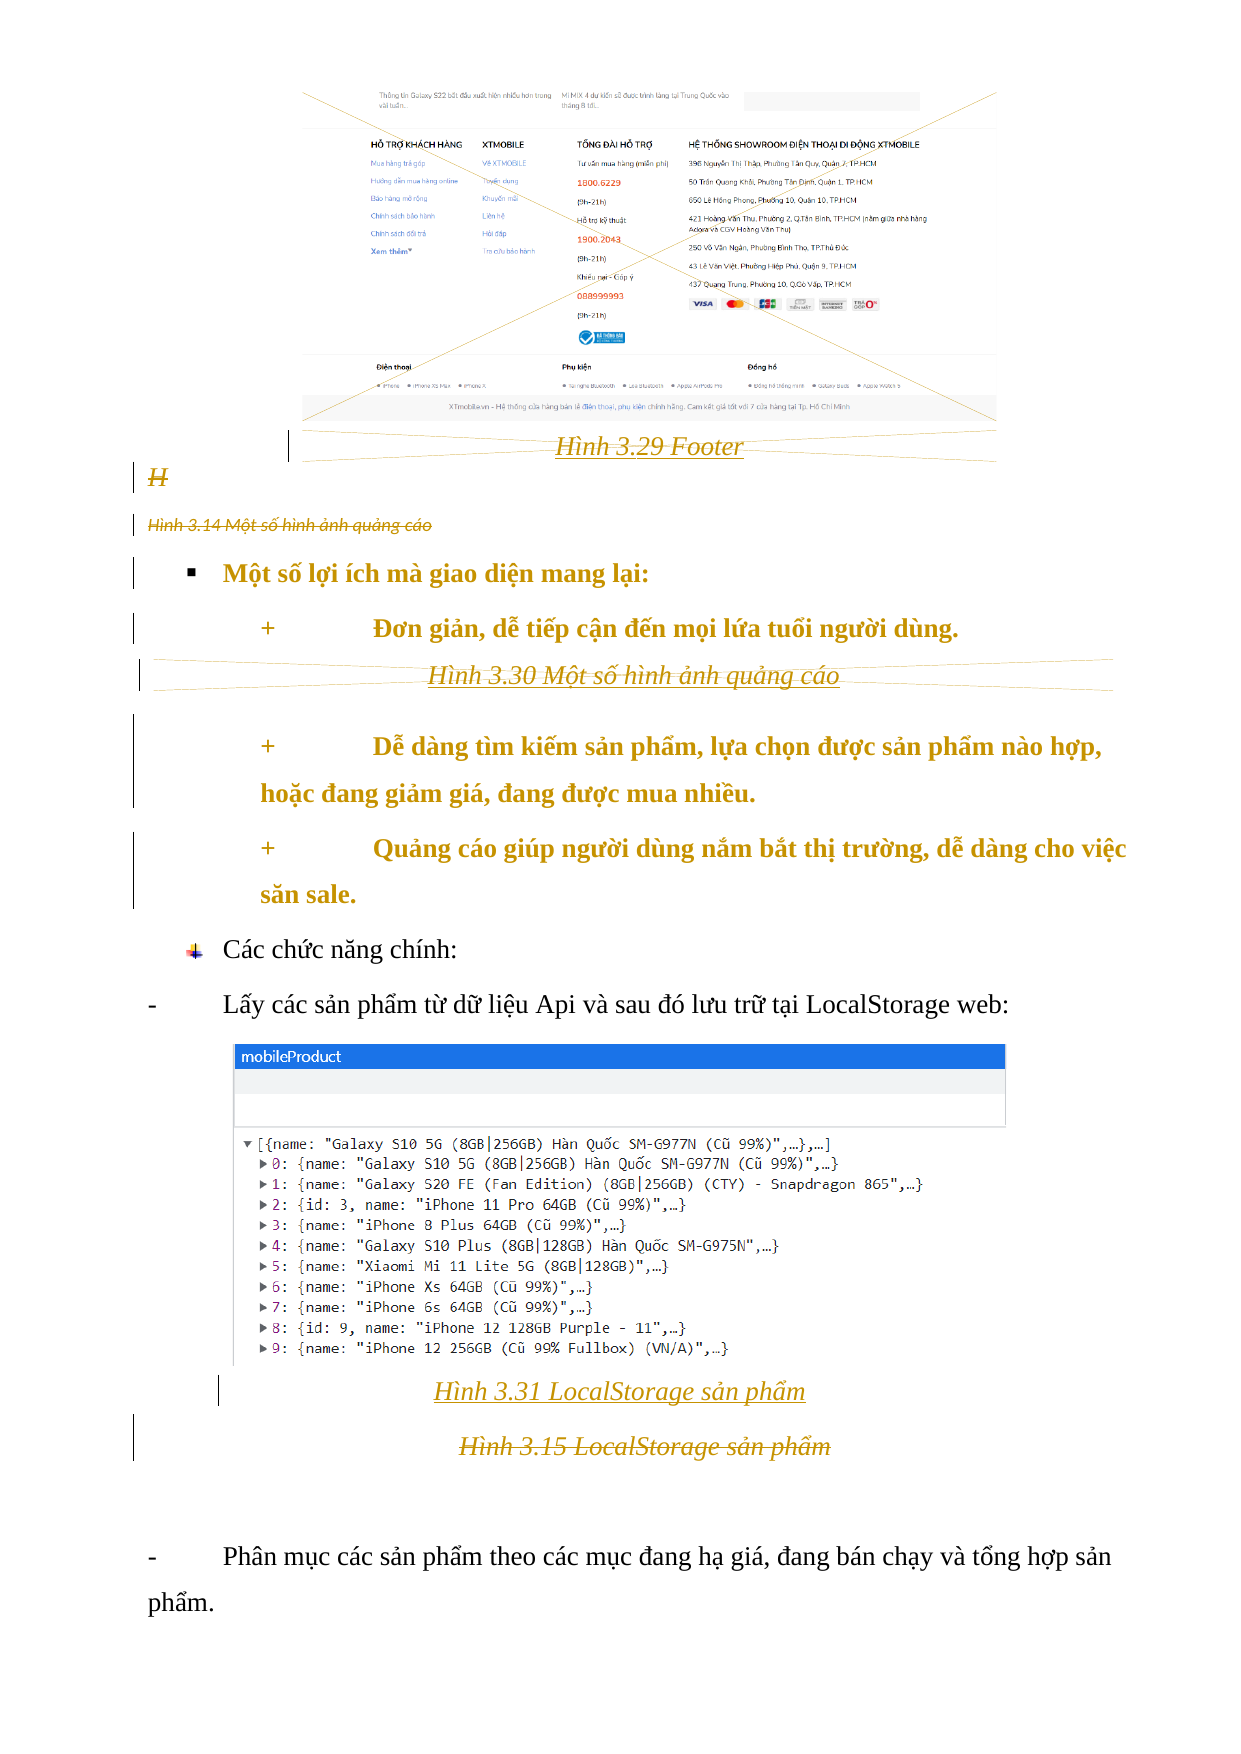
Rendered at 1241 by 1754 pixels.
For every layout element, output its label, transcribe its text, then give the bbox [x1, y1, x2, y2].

picture [186, 942, 203, 959]
picture [302, 93, 647, 420]
text - Lấy các sản phẩm từ dữ liệu Api và sau đó lưu trữ tại LocalStorage web: [148, 988, 1142, 1019]
text + Đơn giản, dễ tiếp cận đến mọi lứa tuổi người dùng. [260, 612, 1142, 644]
list Một số lợi ích mà giao diện mang lại: [185, 557, 1142, 588]
text + Quảng cáo giúp người dùng nắm bắt thị trường, dễ dàng cho việc săn sale. [260, 832, 1142, 909]
picture [232, 1044, 1007, 1366]
picture [652, 93, 997, 420]
text + Dễ dàng tìm kiếm sản phẩm, lựa chọn được sản phẩm nào hợp, hoặc đang giảm giá, đang được mua nhiều. [260, 667, 1142, 808]
list Các chức năng chính: [185, 933, 1142, 964]
text - Phân mục các sản phẩm theo các mục đang hạ giá, đang bán chạy và tổng hợp sản phẩm. [148, 1540, 1142, 1617]
picture [305, 258, 994, 421]
picture [304, 92, 995, 256]
